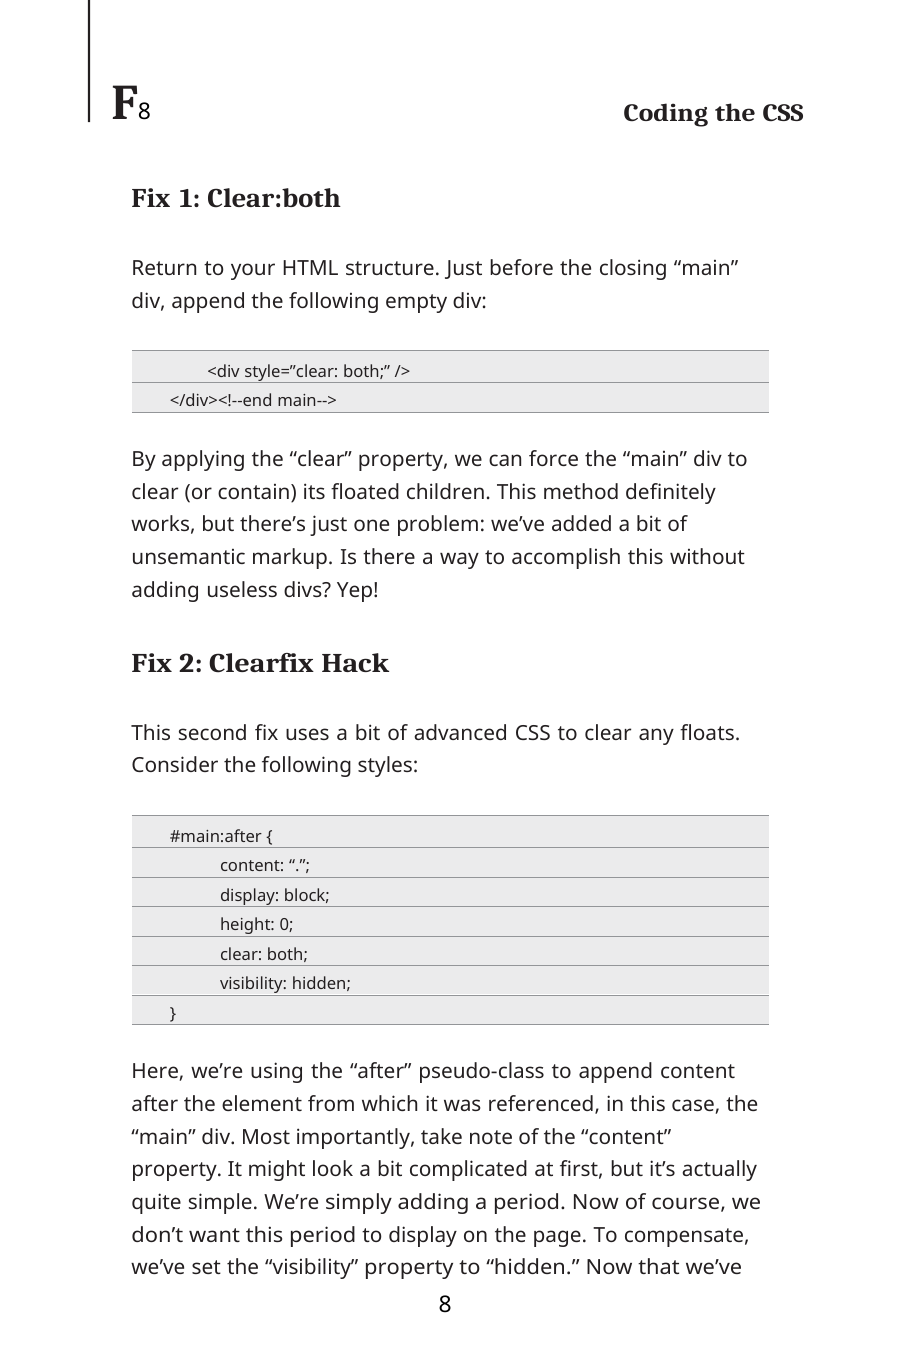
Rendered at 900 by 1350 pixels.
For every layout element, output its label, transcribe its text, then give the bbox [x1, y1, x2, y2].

table_cell visibility: hidden; [132, 966, 769, 994]
text Return to your HTML structure. Just before the closing “main” div, append the following empty div: [131, 253, 768, 314]
subtitle Fix 2: Clearfix Hack [131, 648, 889, 679]
table_cell } [132, 996, 769, 1024]
table_header #main:after { [132, 816, 769, 847]
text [131, 1057, 762, 1281]
table_header <div style=”clear: both;” /> [132, 351, 769, 382]
table_cell content: “.”; [132, 848, 769, 877]
table_cell height: 0; [132, 907, 769, 936]
subtitle Fix 1: Clear:both [131, 183, 889, 214]
text By applying the “clear” property, we can force the “main” div to clear (or contain) its floated children. This method definitely works, but there’s just one problem: we’ve added a bit of unsemantic markup. Is there a way to accomplish this without adding useless divs? Yep! [131, 444, 755, 603]
table_cell clear: both; [132, 937, 769, 965]
text This second fix uses a bit of advanced CSS to clear any floats. Consider the following styles: [131, 718, 768, 779]
table_cell display: block; [132, 878, 769, 906]
table_cell </div><!--end main--> [132, 383, 769, 412]
